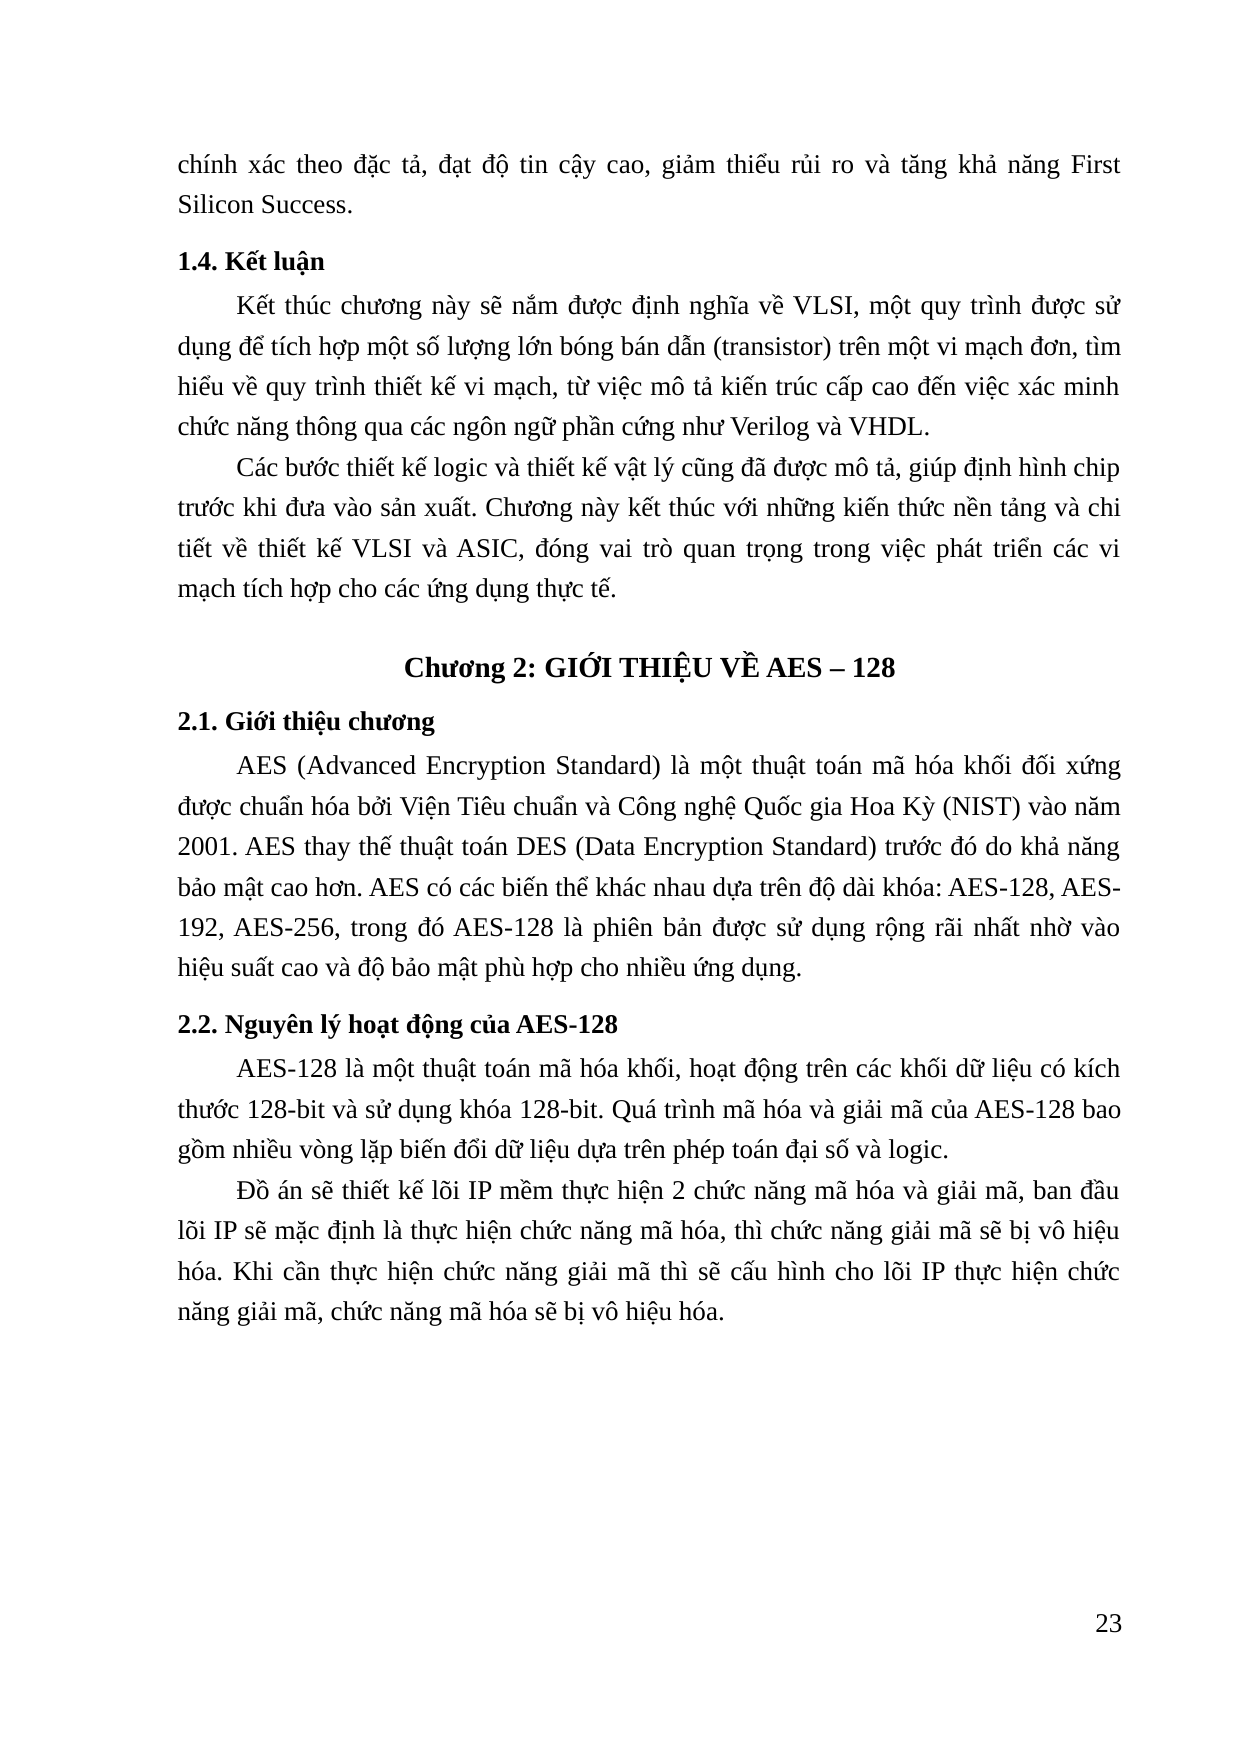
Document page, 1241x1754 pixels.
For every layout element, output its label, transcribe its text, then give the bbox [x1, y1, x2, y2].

text Đồ án sẽ thiết kế lõi IP mềm thực hiện 2 chức năng mã hóa và giải mã, ban đầu lõi IP sẽ mặc định là thực hiện chức năng mã hóa, thì chức năng giải mã sẽ bị vô hiệu hóa. Khi cần thực hiện chức năng giải mã thì sẽ cấu hình cho lõi IP thực hiện chức năng giải mã, chức năng mã hóa sẽ bị vô hiệu hóa. [177, 1174, 1122, 1326]
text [177, 148, 1122, 219]
text AES-128 là một thuật toán mã hóa khối, hoạt động trên các khối dữ liệu có kích thước 128-bit và sử dụng khóa 128-bit. Quá trình mã hóa và giải mã của AES-128 bao gồm nhiều vòng lặp biến đổi dữ liệu dựa trên phép toán đại số và logic. [177, 1053, 1122, 1164]
subtitle GIỚI THIỆU VỀ AES – 128 [177, 650, 1122, 684]
subtitle Kết luận [177, 245, 1122, 276]
subtitle Nguyên lý hoạt động của AES-128 [177, 1008, 1122, 1040]
text Các bước thiết kế logic và thiết kế vật lý cũng đã được mô tả, giúp định hình chip trước khi đưa vào sản xuất. Chương này kết thúc với những kiến thức nền tảng và chi tiết về thiết kế VLSI và ASIC, đóng vai trò quan trọng trong việc phát triển các vi mạch tích hợp cho các ứng dụng thực tế. [177, 451, 1122, 603]
text Kết thúc chương này sẽ nắm được định nghĩa về VLSI, một quy trình được sử dụng để tích hợp một số lượng lớn bóng bán dẫn (transistor) trên một vi mạch đơn, tìm hiểu về quy trình thiết kế vi mạch, từ việc mô tả kiến trúc cấp cao đến việc xác minh chức năng thông qua các ngôn ngữ phần cứng như Verilog và VHDL. [177, 289, 1122, 442]
text AES (Advanced Encryption Standard) là một thuật toán mã hóa khối đối xứng được chuẩn hóa bởi Viện Tiêu chuẩn và Công nghệ Quốc gia Hoa Kỳ (NIST) vào năm 2001. AES thay thế thuật toán DES (Data Encryption Standard) trước đó do khả năng bảo mật cao hơn. AES có các biến thể khác nhau dựa trên độ dài khóa: AES-128, AES-192, AES-256, trong đó AES-128 là phiên bản được sử dụng rộng rãi nhất nhờ vào hiệu suất cao và độ bảo mật phù hợp cho nhiều ứng dụng. [177, 749, 1122, 983]
subtitle Giới thiệu chương [177, 705, 1122, 736]
